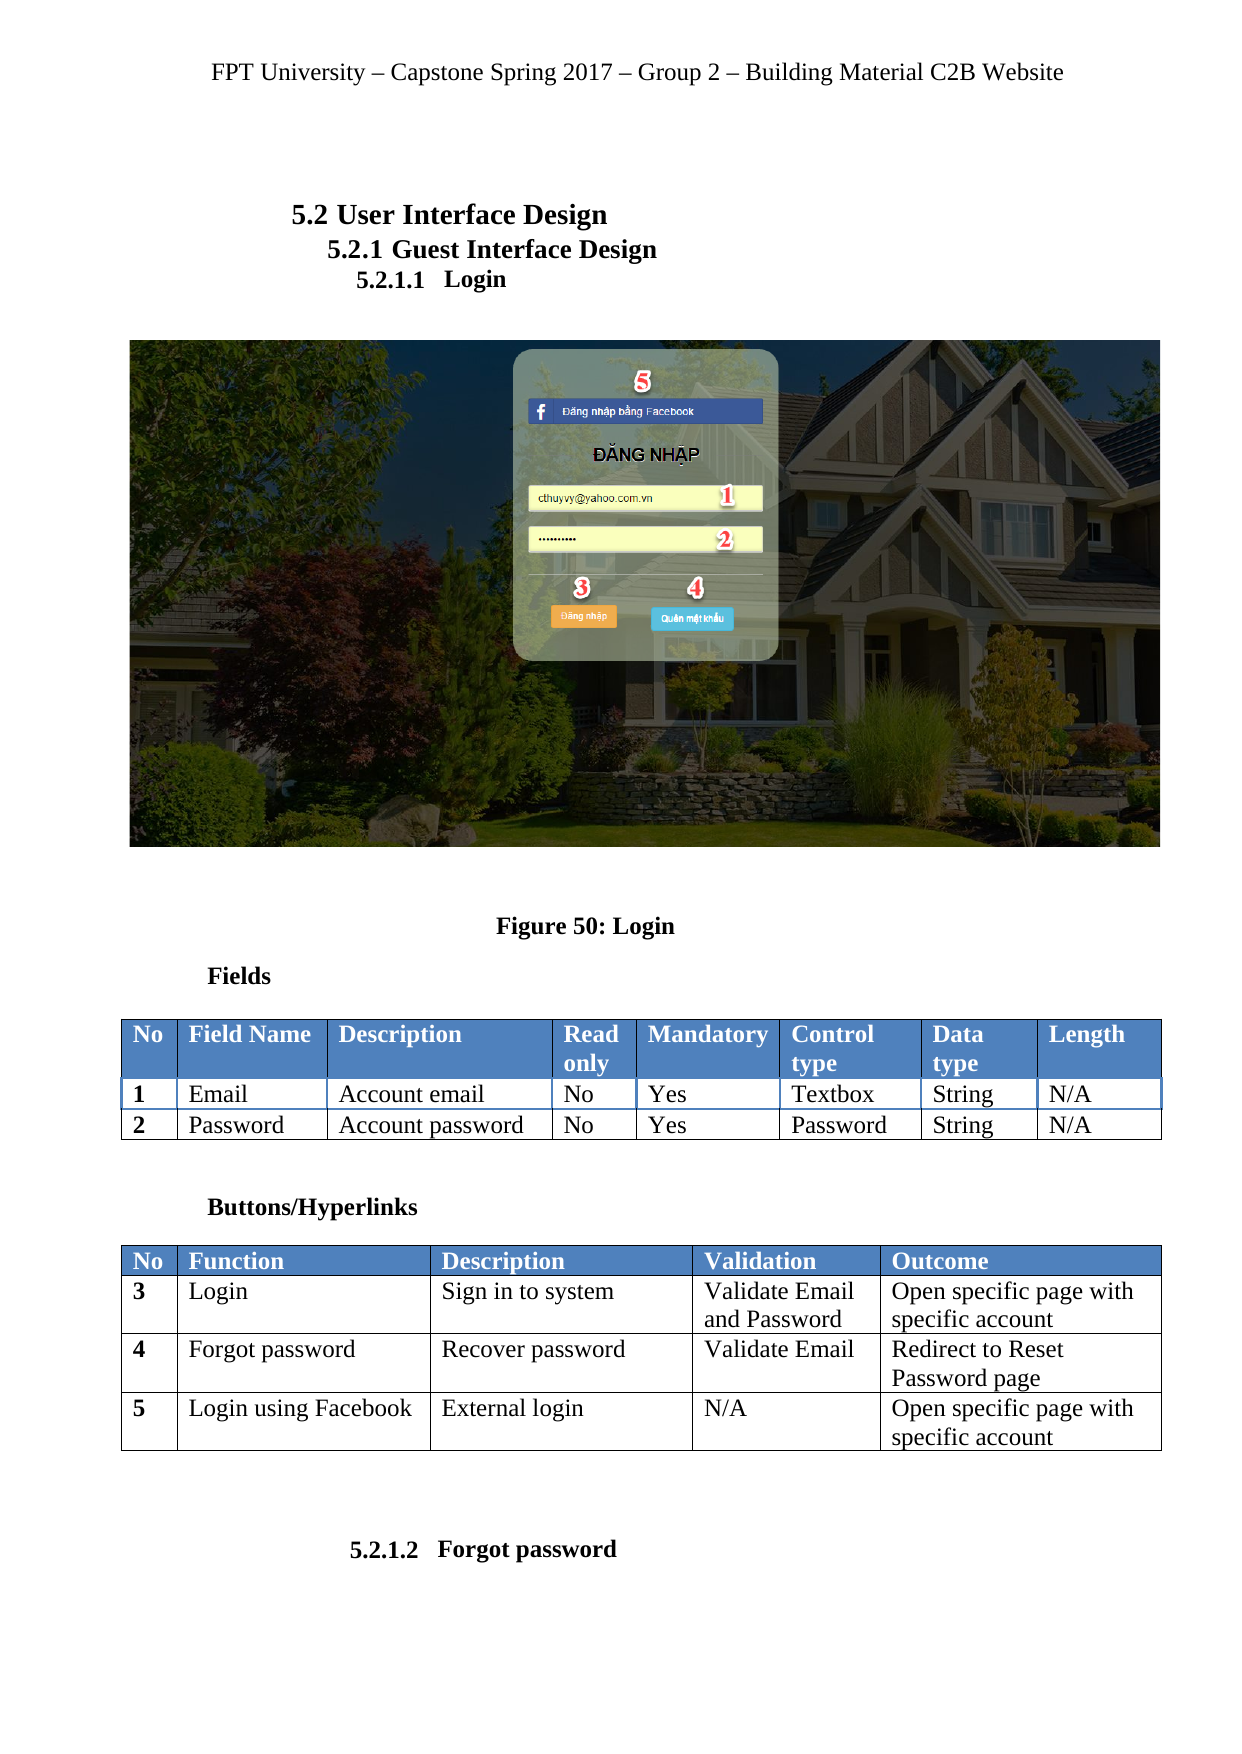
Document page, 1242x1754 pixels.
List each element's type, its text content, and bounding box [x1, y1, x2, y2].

table_cell Sign in to system [431, 1276, 692, 1333]
table_header Function [178, 1246, 430, 1275]
table_header Outcome [881, 1246, 1161, 1275]
table_cell Account email [328, 1079, 551, 1108]
table_cell N/A [1038, 1110, 1161, 1139]
table_cell Open specific page with specific account [881, 1276, 1161, 1333]
table_cell Redirect to Reset Password page [881, 1334, 1161, 1392]
table_cell Password [178, 1110, 327, 1139]
text 5.2 User Interface Design [291, 197, 1154, 230]
table_cell 5 [122, 1393, 177, 1450]
table_header Validation [693, 1246, 880, 1275]
table_cell Account password [328, 1110, 552, 1139]
text Fields [132, 961, 1154, 990]
table_cell Recover password [431, 1334, 692, 1392]
table_cell String [922, 1110, 1037, 1139]
table_cell Password [780, 1110, 921, 1139]
table_header Description [328, 1020, 552, 1077]
table_cell N/A [693, 1393, 880, 1450]
table_cell Validate Email [693, 1334, 880, 1392]
table_cell Open specific page with specific account [881, 1393, 1161, 1450]
table_cell Validate Email and Password [693, 1276, 880, 1333]
table_header Control type [780, 1020, 921, 1077]
table_cell Email [178, 1079, 326, 1108]
text 5.2.1 Guest Interface Design [327, 233, 1154, 264]
table_header Description [431, 1246, 692, 1275]
picture [128, 340, 1159, 846]
table_cell String [922, 1079, 1036, 1108]
table_cell Textbox [781, 1079, 920, 1108]
table_header Read only [553, 1020, 636, 1077]
table_cell 4 [122, 1334, 177, 1392]
table_cell Login [178, 1276, 430, 1333]
table_cell Forgot password [178, 1334, 430, 1392]
table_header Mandatory [637, 1020, 779, 1077]
text Figure 50: Login [496, 911, 1154, 940]
table_cell No [553, 1110, 636, 1139]
table_cell 2 [122, 1110, 177, 1139]
table_header Data type [922, 1020, 1037, 1077]
table_header Field Name [178, 1020, 327, 1077]
table_cell External login [431, 1393, 692, 1450]
text 5.2.1.1 Login [349, 264, 1154, 293]
text Buttons/Hyperlinks [207, 1193, 1154, 1220]
table_cell 3 [122, 1276, 177, 1333]
table_cell 1 [123, 1079, 176, 1108]
table_header Length [1038, 1020, 1161, 1077]
table_cell Yes [637, 1110, 779, 1139]
text 5.2.1.2 Forgot password [349, 1534, 1154, 1563]
table_header No [122, 1020, 177, 1077]
table_header No [122, 1246, 177, 1275]
table_cell No [553, 1079, 635, 1108]
table_cell N/A [1039, 1079, 1160, 1108]
table_cell Yes [638, 1079, 779, 1108]
table_cell Login using Facebook [178, 1393, 430, 1450]
